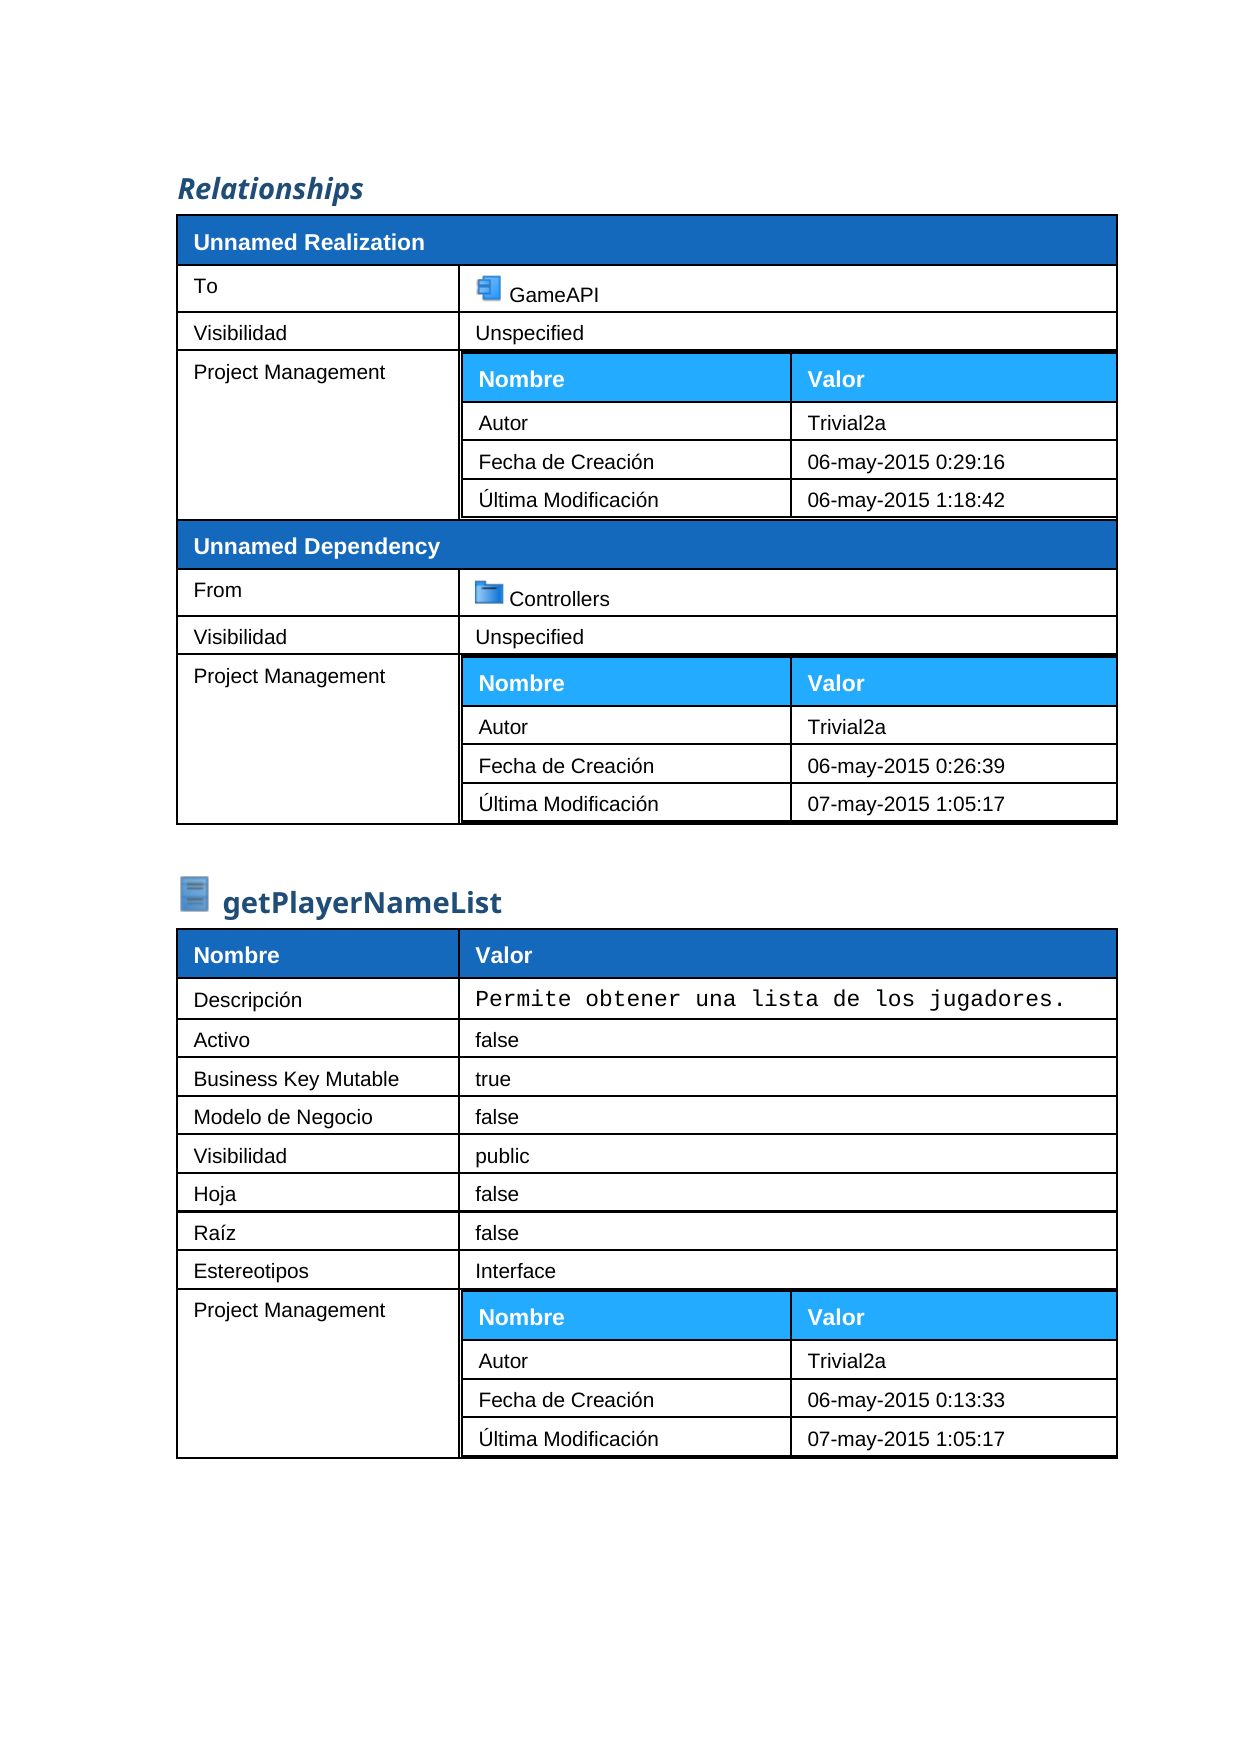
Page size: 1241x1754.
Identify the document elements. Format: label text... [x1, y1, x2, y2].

picture [177, 875, 215, 914]
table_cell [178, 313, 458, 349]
picture [475, 274, 504, 303]
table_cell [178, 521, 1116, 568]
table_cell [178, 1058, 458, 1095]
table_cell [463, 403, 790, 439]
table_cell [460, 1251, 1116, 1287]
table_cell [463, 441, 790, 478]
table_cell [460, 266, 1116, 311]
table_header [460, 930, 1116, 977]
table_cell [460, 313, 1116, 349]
subtitle Relationships [177, 168, 1063, 208]
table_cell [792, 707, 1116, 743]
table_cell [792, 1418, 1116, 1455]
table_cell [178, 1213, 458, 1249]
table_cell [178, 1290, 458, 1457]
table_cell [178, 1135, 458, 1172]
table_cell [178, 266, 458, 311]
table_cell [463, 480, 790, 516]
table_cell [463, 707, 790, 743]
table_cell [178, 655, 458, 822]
picture [475, 578, 504, 607]
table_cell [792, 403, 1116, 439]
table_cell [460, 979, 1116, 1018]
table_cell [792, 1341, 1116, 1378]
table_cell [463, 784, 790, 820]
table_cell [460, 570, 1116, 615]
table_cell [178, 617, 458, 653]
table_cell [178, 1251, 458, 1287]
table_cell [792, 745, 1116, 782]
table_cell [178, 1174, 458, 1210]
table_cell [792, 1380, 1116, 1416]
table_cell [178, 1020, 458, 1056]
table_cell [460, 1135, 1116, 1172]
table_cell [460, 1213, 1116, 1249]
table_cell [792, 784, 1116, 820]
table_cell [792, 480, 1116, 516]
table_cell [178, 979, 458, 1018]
subtitle getPlayerNameList [177, 876, 1063, 922]
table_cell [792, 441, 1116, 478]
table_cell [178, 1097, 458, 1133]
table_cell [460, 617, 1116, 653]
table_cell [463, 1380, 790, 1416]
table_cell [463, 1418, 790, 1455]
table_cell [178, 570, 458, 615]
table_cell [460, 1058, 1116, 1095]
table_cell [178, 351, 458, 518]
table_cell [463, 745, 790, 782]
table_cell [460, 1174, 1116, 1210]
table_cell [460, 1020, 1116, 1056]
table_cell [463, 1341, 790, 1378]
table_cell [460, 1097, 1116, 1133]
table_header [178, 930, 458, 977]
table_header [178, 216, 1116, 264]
